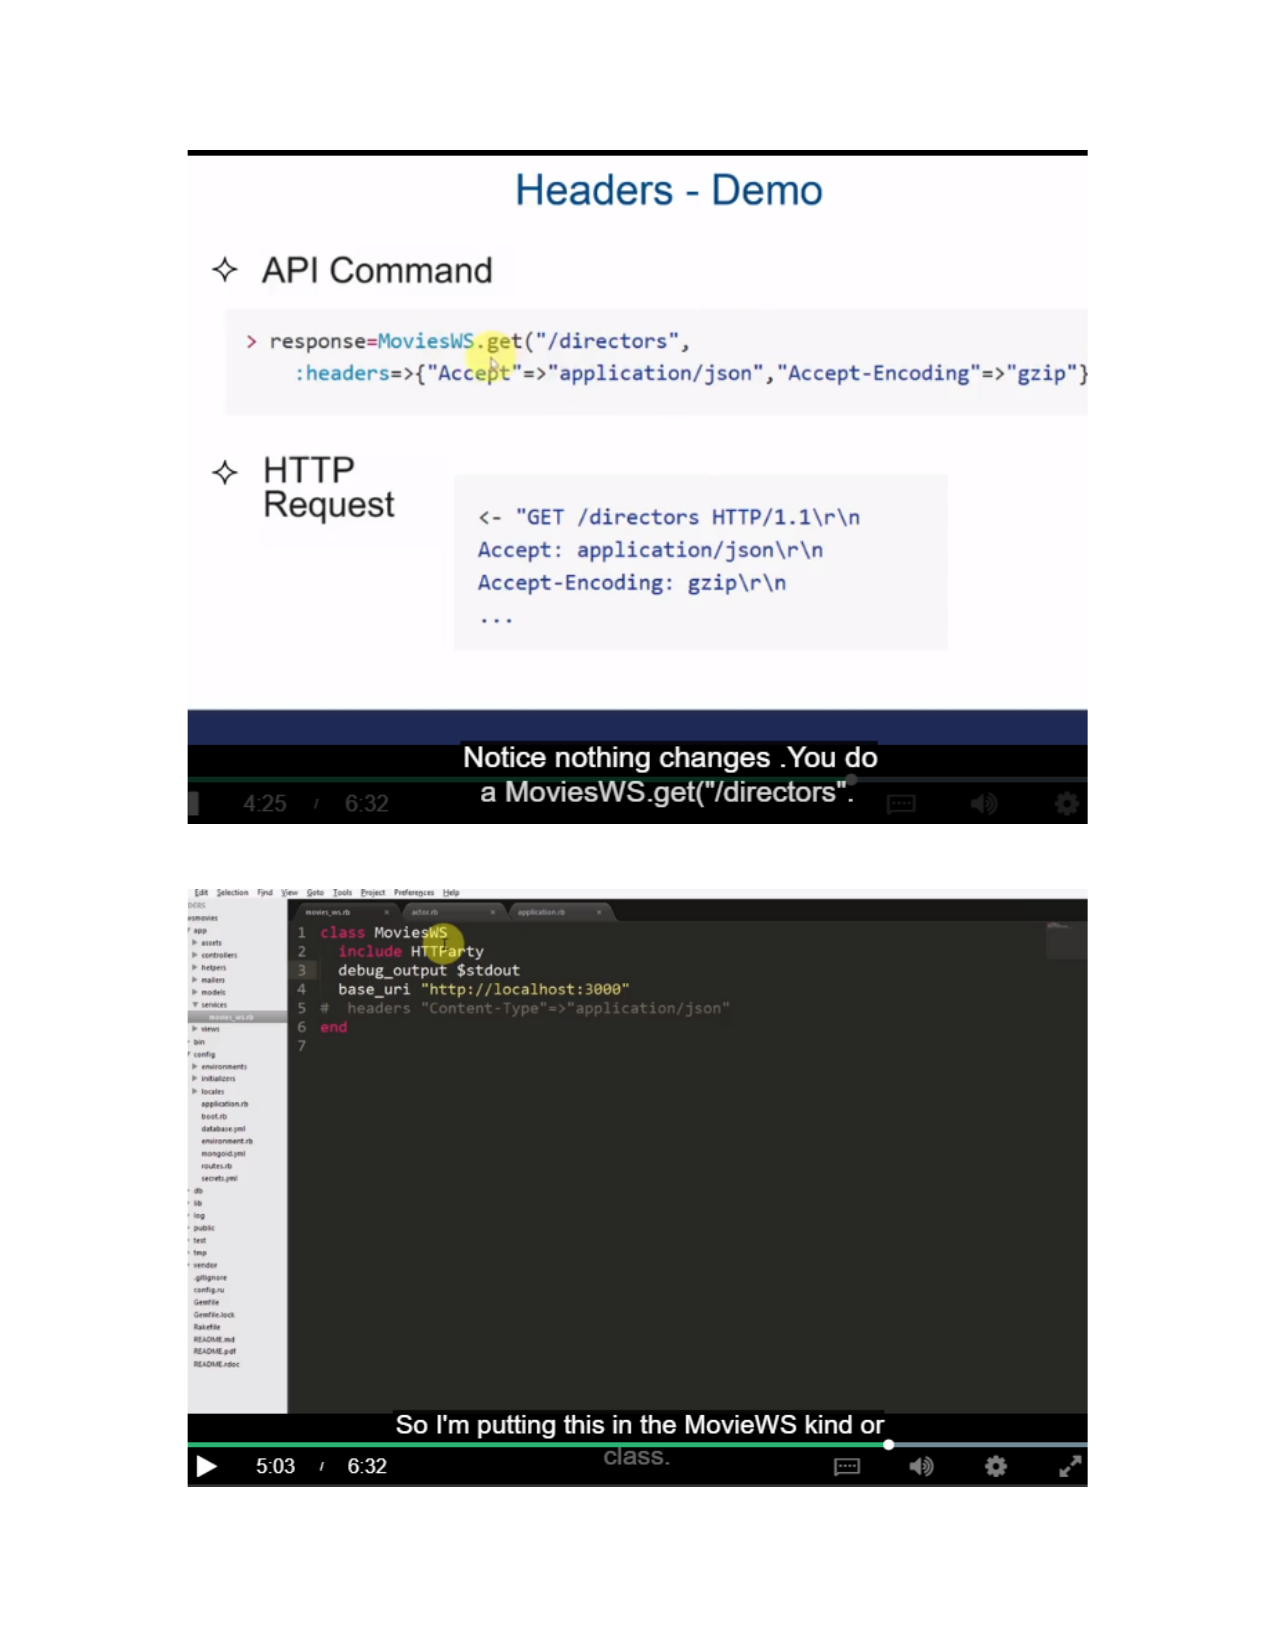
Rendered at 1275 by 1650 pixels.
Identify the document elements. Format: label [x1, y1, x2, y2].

picture [187, 150, 1088, 824]
picture [187, 889, 1088, 1487]
